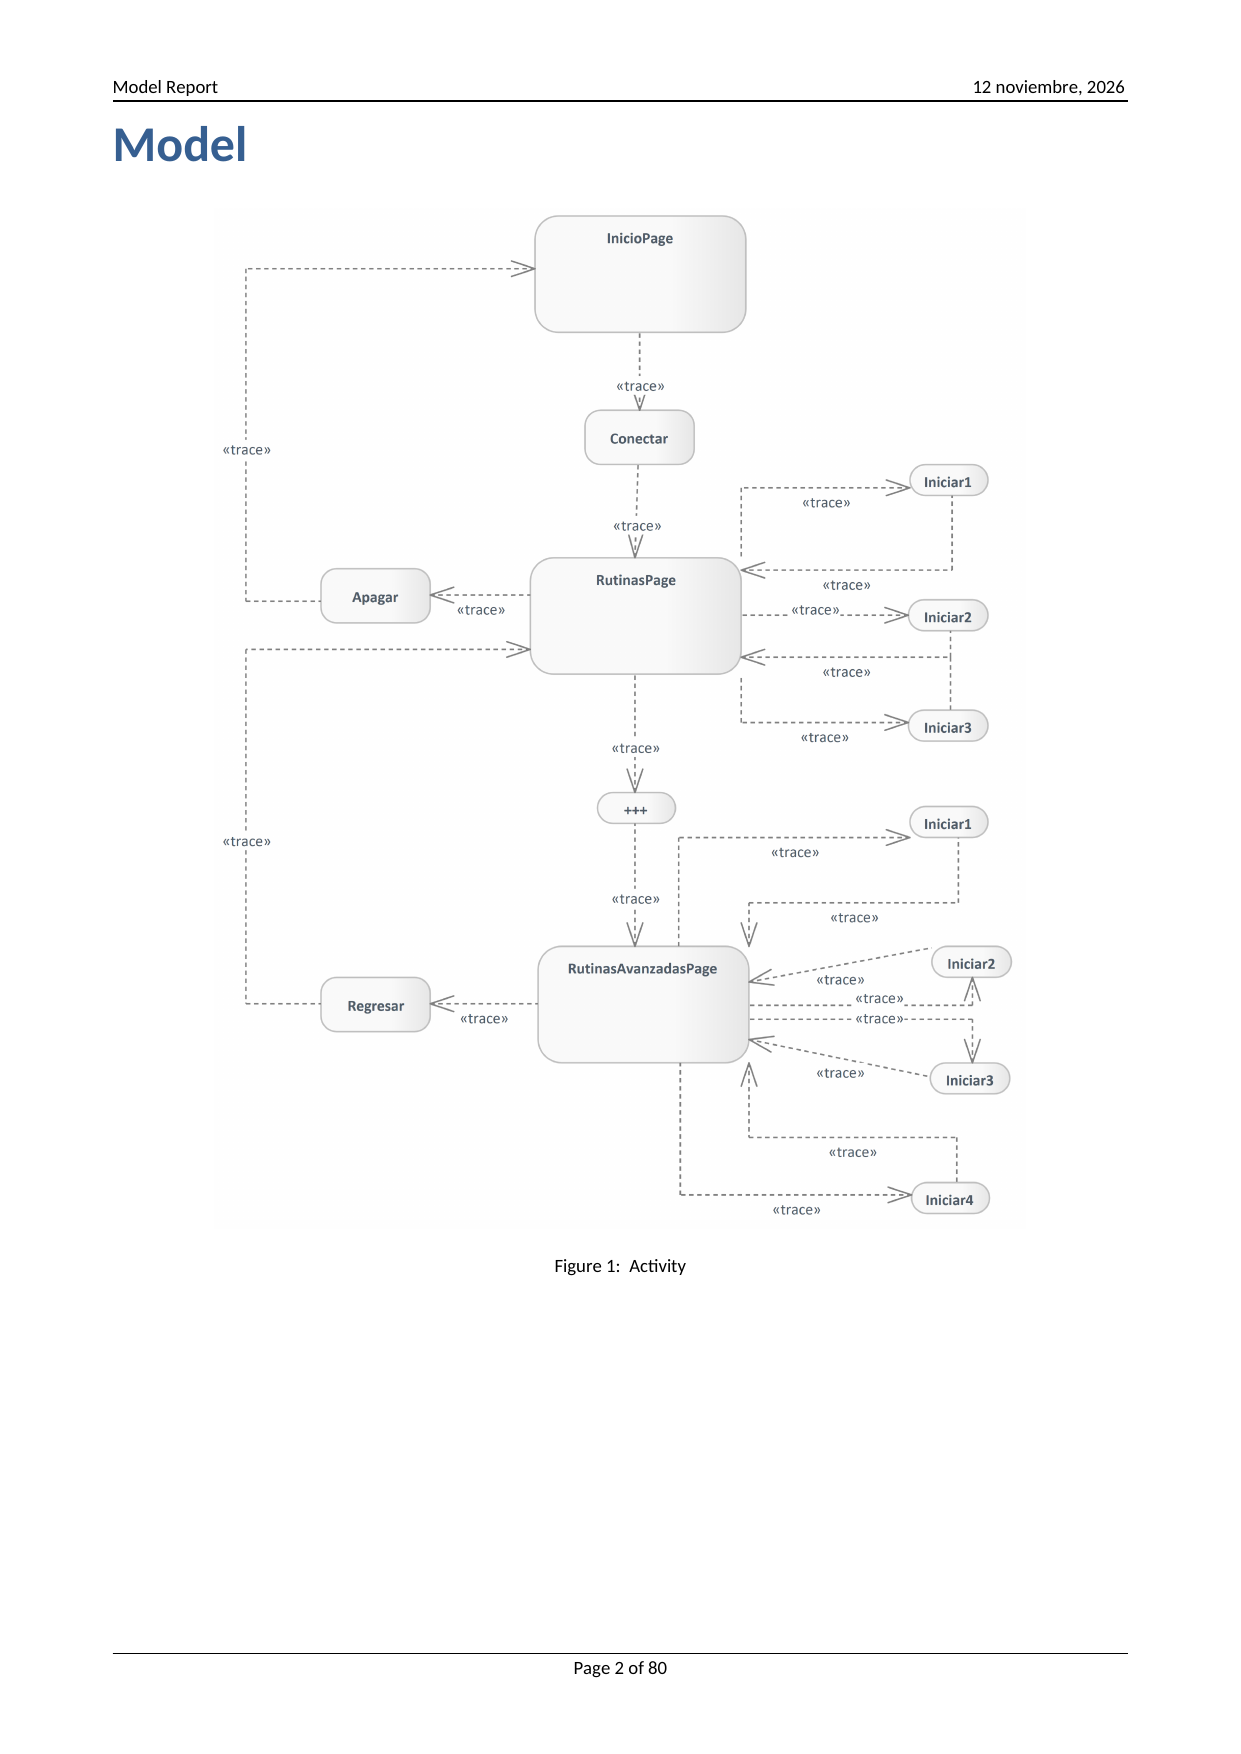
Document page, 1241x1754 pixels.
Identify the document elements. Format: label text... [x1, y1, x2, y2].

picture [213, 208, 1027, 1229]
text Activity [112, 1254, 1128, 1277]
subtitle Model [112, 112, 1128, 173]
